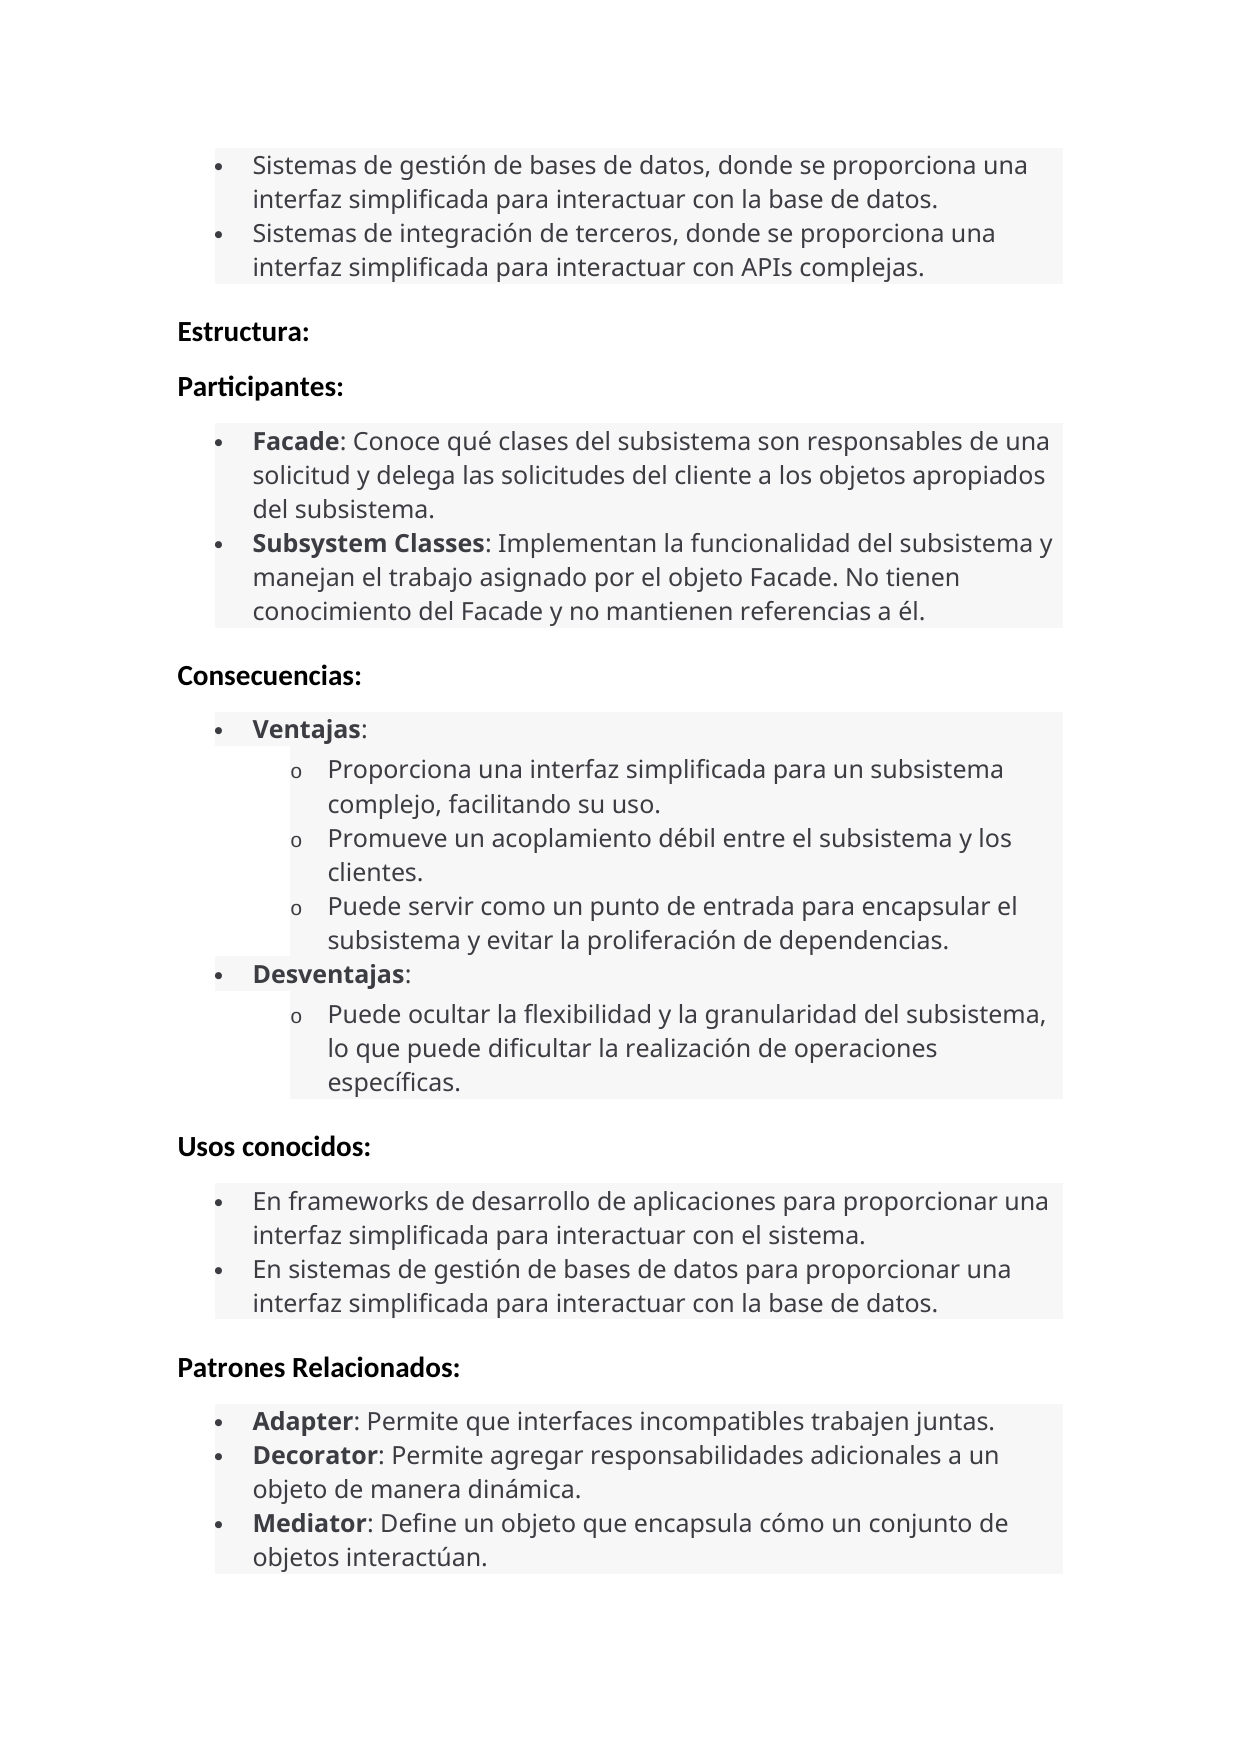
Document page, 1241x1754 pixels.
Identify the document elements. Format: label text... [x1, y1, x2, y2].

list Decorator: Permite agregar responsabilidades adicionales a un objeto de manera dinámica. [215, 1438, 1063, 1506]
list Sistemas de gestión de bases de datos, donde se proporciona una interfaz simplificada para interactuar con la base de datos. [215, 148, 1063, 216]
list En sistemas de gestión de bases de datos para proporcionar una interfaz simplificada para interactuar con la base de datos. [215, 1251, 1063, 1319]
list Sistemas de integración de terceros, donde se proporciona una interfaz simplificada para interactuar con APIs complejas. [215, 216, 1063, 284]
list Desventajas: [215, 957, 1063, 991]
list En frameworks de desarrollo de aplicaciones para proporcionar una interfaz simplificada para interactuar con el sistema. [215, 1183, 1063, 1251]
list Mediator: Define un objeto que encapsula cómo un conjunto de objetos interactúan. [215, 1506, 1063, 1574]
list Ventajas: [215, 712, 1063, 746]
text Participantes: [177, 368, 1063, 404]
list Puede servir como un punto de entrada para encapsular el subsistema y evitar la proliferación de dependencias. [290, 888, 1063, 957]
list Puede ocultar la flexibilidad y la granularidad del subsistema, lo que puede dificultar la realización de operaciones específicas. [290, 997, 1063, 1099]
list Promueve un acoplamiento débil entre el subsistema y los clientes. [290, 820, 1063, 888]
list Subsystem Classes: Implementan la funcionalidad del subsistema y manejan el trabajo asignado por el objeto Facade. No tienen conocimiento del Facade y no mantienen referencias a él. [215, 525, 1063, 628]
text Patrones Relacionados: [177, 1349, 1063, 1384]
list Proporciona una interfaz simplificada para un subsistema complejo, facilitando su uso. [290, 752, 1063, 820]
list Adapter: Permite que interfaces incompatibles trabajen juntas. [215, 1404, 1063, 1438]
text Consecuencias: [177, 657, 1063, 692]
list Facade: Conoce qué clases del subsistema son responsables de una solicitud y delega las solicitudes del cliente a los objetos apropiados del subsistema. [215, 423, 1063, 525]
text Estructura: [177, 313, 1063, 349]
text Usos conocidos: [177, 1128, 1063, 1164]
